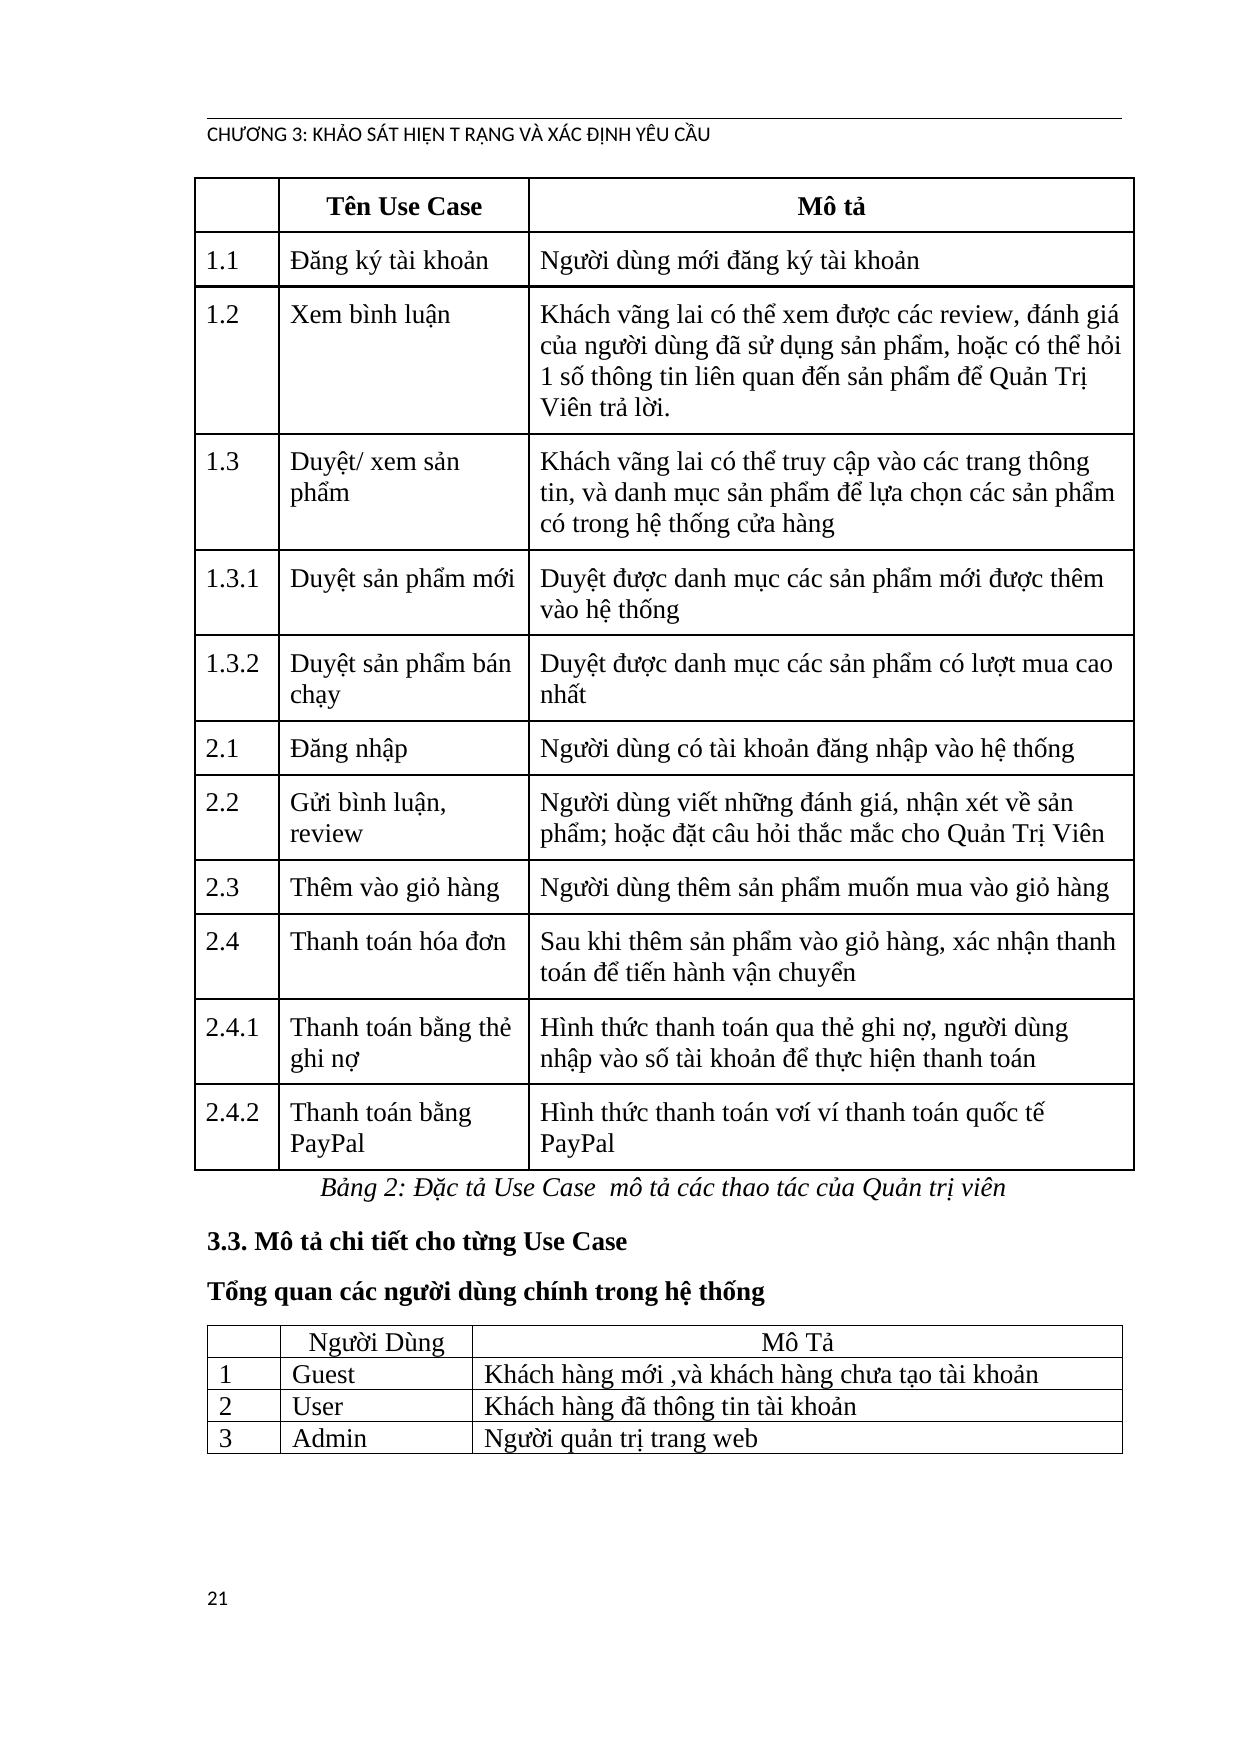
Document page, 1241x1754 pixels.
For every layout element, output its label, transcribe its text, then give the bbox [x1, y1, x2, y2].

table_header [196, 179, 278, 231]
text Bảng 2: Đặc tả Use Case mô tả các thao tác của Quản trị viên [207, 1171, 1122, 1202]
table_cell 1.3 [196, 435, 278, 549]
subtitle 3.3. Mô tả chi tiết cho từng Use Case [207, 1225, 1122, 1256]
table_cell Đăng ký tài khoản [280, 233, 528, 285]
table_cell Duyệt được danh mục các sản phẩm mới được thêm vào hệ thống [530, 551, 1133, 634]
table_cell 2.4.1 [196, 1000, 278, 1083]
table_cell Thanh toán hóa đơn [280, 915, 528, 998]
table_cell Người quản trị trang web [473, 1422, 1122, 1453]
table_cell Đăng nhập [280, 722, 528, 774]
table_cell 1 [208, 1358, 280, 1389]
table_cell 2.1 [196, 722, 278, 774]
table_cell Duyệt sản phẩm bán chạy [280, 636, 528, 719]
table_cell Duyệt được danh mục các sản phẩm có lượt mua cao nhất [530, 636, 1133, 719]
table_cell 2.3 [196, 861, 278, 913]
table_cell 2.2 [196, 776, 278, 859]
table_cell 2.4 [196, 915, 278, 998]
table_cell 1.2 [196, 288, 278, 433]
table_cell 2.4.2 [196, 1085, 278, 1168]
table_cell Hình thức thanh toán vơí ví thanh toán quốc tế PayPal [530, 1085, 1133, 1168]
table_cell Xem bình luận [280, 288, 528, 433]
table_header Tên Use Case [280, 179, 528, 231]
table_cell Guest [281, 1358, 472, 1389]
table_cell 1.3.1 [196, 551, 278, 634]
table_cell Khách hàng mới ,và khách hàng chưa tạo tài khoản [473, 1358, 1122, 1389]
table_header Người Dùng [281, 1326, 472, 1357]
table_cell 1.1 [196, 233, 278, 285]
table_cell 1.3.2 [196, 636, 278, 719]
table_cell 2 [208, 1390, 280, 1421]
table_cell Admin [281, 1422, 472, 1453]
table_cell Người dùng thêm sản phẩm muốn mua vào giỏ hàng [530, 861, 1133, 913]
table_header Mô tả [530, 179, 1133, 231]
table_cell Khách hàng đã thông tin tài khoản [473, 1390, 1122, 1421]
table_cell Duyệt/ xem sản phẩm [280, 435, 528, 549]
table_cell Khách vãng lai có thể truy cập vào các trang thông tin, và danh mục sản phẩm để lựa chọn các sản phẩm có trong hệ thống cửa hàng [530, 435, 1133, 549]
list Tổng quan các người dùng chính trong hệ thống [207, 1275, 1122, 1306]
table_cell Người dùng mới đăng ký tài khoản [530, 233, 1133, 285]
table_cell Người dùng viết những đánh giá, nhận xét về sản phẩm; hoặc đặt câu hỏi thắc mắc cho Quản Trị Viên [530, 776, 1133, 859]
table_cell User [281, 1390, 472, 1421]
table_cell Duyệt sản phẩm mới [280, 551, 528, 634]
table_cell Sau khi thêm sản phẩm vào giỏ hàng, xác nhận thanh toán để tiến hành vận chuyển [530, 915, 1133, 998]
table_cell Thanh toán bằng thẻ ghi nợ [280, 1000, 528, 1083]
table_cell Hình thức thanh toán qua thẻ ghi nợ, người dùng nhập vào số tài khoản để thực hiện thanh toán [530, 1000, 1133, 1083]
table_cell Gửi bình luận, review [280, 776, 528, 859]
table_cell 3 [208, 1422, 280, 1453]
table_cell Thêm vào giỏ hàng [280, 861, 528, 913]
table_cell Khách vãng lai có thể xem được các review, đánh giá của người dùng đã sử dụng sản phẩm, hoặc có thể hỏi 1 số thông tin liên quan đến sản phẩm để Quản Trị Viên trả lời. [530, 288, 1133, 433]
table_header Mô Tả [473, 1326, 1122, 1357]
table_cell Thanh toán bằng PayPal [280, 1085, 528, 1168]
table_header [208, 1326, 280, 1357]
table_cell Người dùng có tài khoản đăng nhập vào hệ thống [530, 722, 1133, 774]
